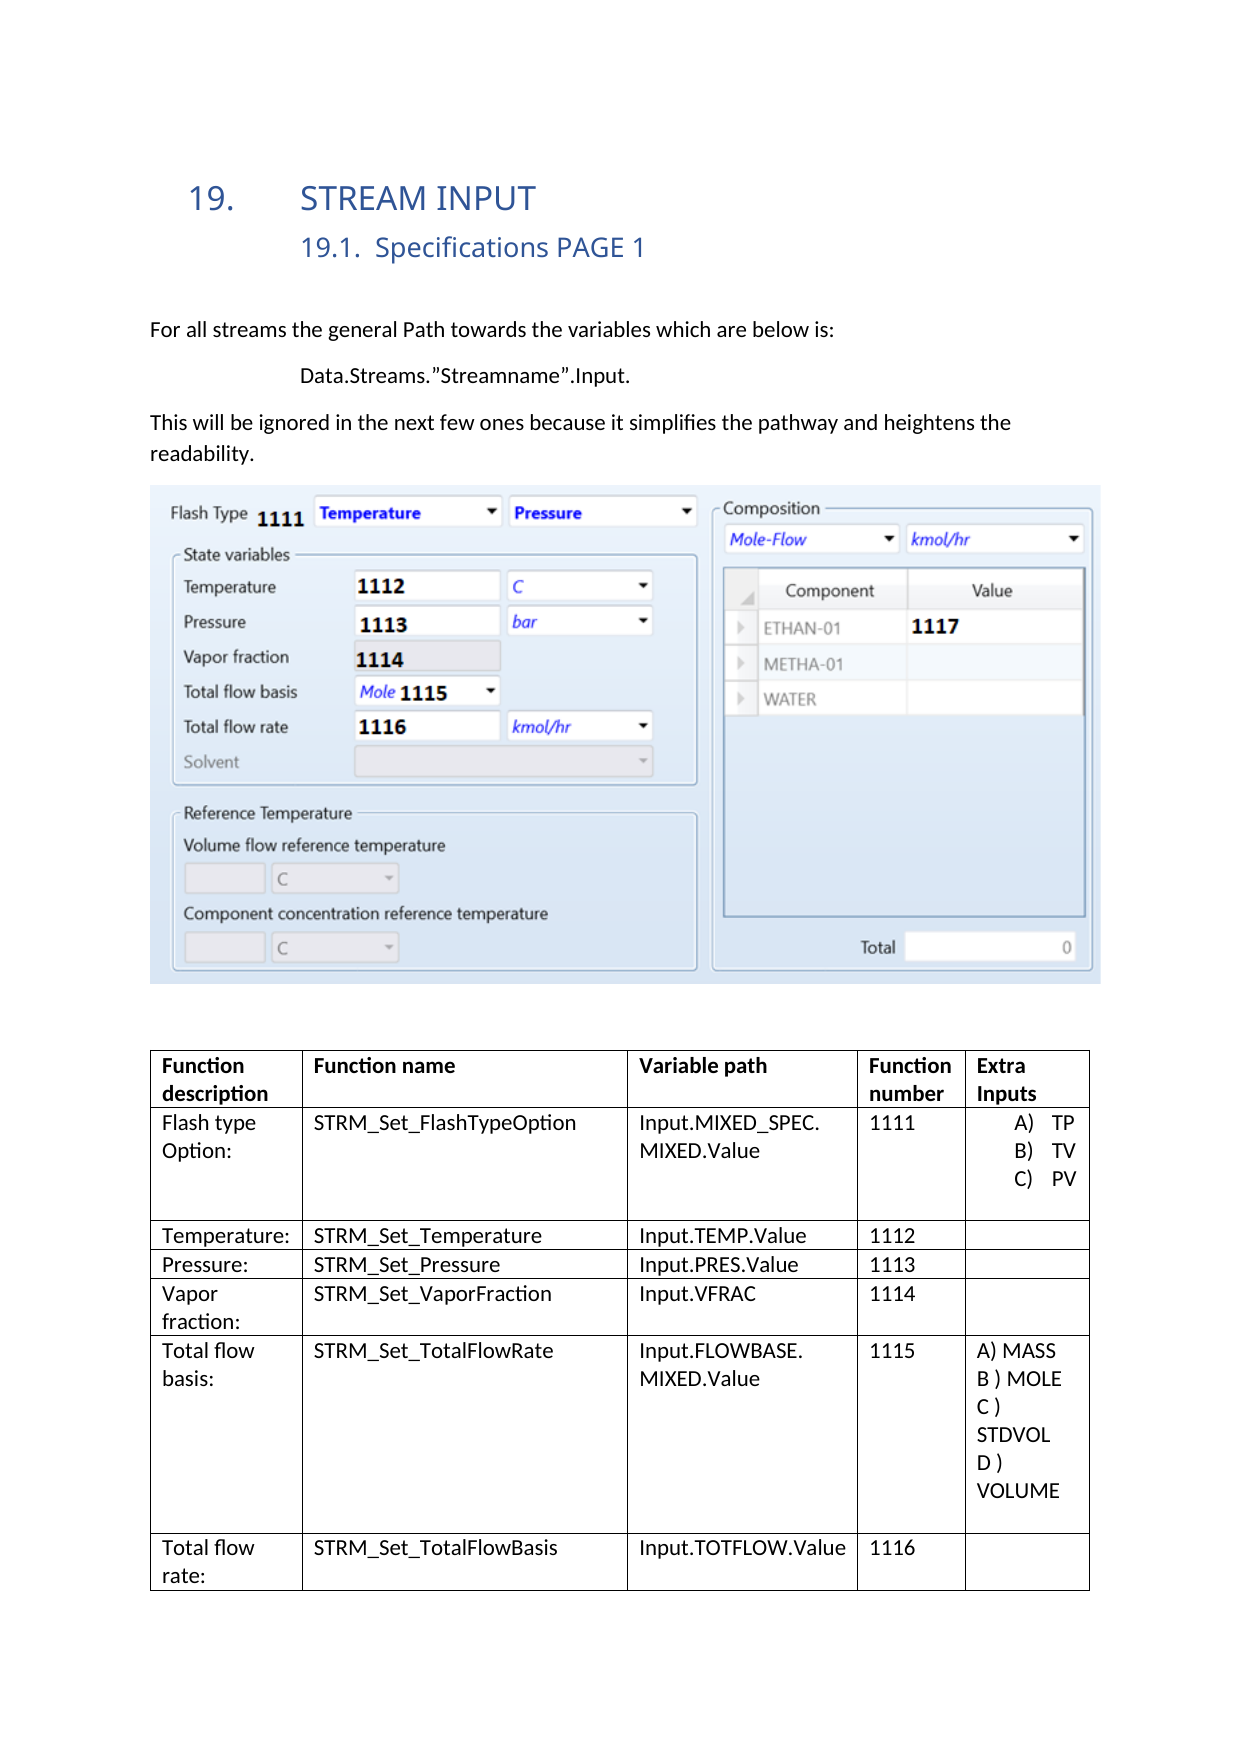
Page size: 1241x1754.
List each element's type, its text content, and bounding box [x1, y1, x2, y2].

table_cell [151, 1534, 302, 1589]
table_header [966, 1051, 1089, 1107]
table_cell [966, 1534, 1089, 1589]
subtitle Specifications PAGE 1 [300, 228, 1090, 265]
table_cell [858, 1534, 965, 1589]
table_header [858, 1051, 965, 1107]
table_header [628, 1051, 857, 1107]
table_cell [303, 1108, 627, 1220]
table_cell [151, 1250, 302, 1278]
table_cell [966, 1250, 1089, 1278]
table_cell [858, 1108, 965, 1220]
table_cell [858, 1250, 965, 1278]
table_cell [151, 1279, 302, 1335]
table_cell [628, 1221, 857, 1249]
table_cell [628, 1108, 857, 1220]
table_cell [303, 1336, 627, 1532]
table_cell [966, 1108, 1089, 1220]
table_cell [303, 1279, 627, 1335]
text This will be ignored in the next few ones because it simplifies the pathway and heightens the readability. [150, 408, 1090, 467]
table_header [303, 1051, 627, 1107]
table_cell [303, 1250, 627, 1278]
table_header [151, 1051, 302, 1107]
subtitle STREAM INPUT [187, 175, 1090, 220]
text For all streams the general Path towards the variables which are below is: [150, 315, 1090, 343]
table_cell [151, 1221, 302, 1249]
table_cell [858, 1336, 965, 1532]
picture [150, 485, 1101, 984]
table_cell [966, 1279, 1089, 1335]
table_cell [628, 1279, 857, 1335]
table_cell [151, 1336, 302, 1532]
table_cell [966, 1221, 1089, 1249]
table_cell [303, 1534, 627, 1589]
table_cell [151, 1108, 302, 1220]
text Data.Streams.”Streamname”.Input. [150, 362, 1090, 390]
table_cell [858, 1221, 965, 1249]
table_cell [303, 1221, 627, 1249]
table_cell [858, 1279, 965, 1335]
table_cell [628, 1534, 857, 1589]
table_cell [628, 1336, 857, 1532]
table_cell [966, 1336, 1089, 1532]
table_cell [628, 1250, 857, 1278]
